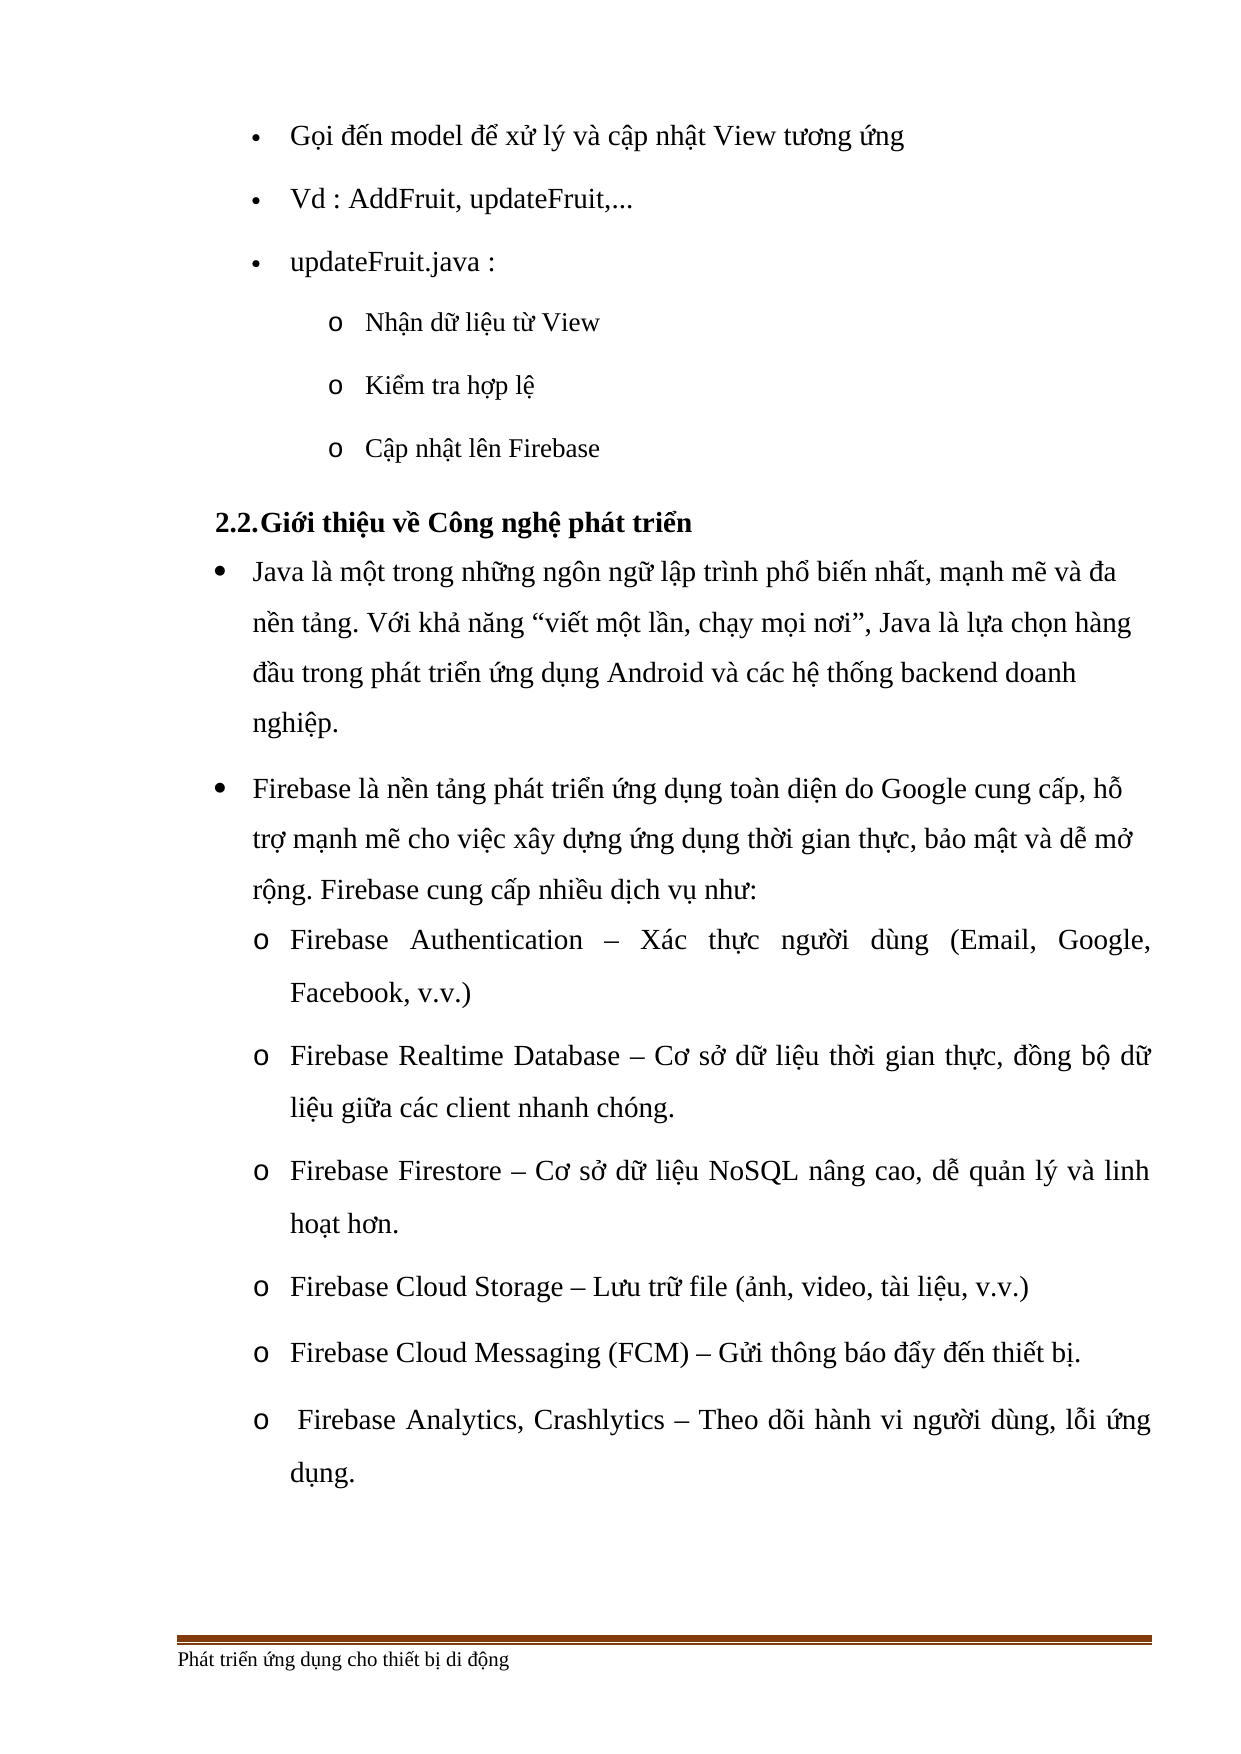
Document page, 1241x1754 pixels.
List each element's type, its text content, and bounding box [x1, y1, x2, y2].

list Firebase là nền tảng phát triển ứng dụng toàn diện do Google cung cấp, hỗ trợ mạnh mẽ cho việc xây dựng ứng dụng thời gian thực, bảo mật và dễ mở rộng. Firebase cung cấp nhiều dịch vụ như: [215, 771, 1152, 905]
list Firebase Cloud Storage – Lưu trữ file (ảnh, video, tài liệu, v.v.) [252, 1269, 1152, 1305]
list updateFruit.java : [252, 244, 1152, 277]
list Kiểm tra hợp lệ [327, 369, 1152, 403]
list Firebase Analytics, Crashlytics – Theo dõi hành vi người dùng, lỗi ứng dụng. [252, 1402, 1152, 1488]
list Java là một trong những ngôn ngữ lập trình phổ biến nhất, mạnh mẽ và đa nền tảng. Với khả năng “viết một lần, chạy mọi nơi”, Java là lựa chọn hàng đầu trong phát triển ứng dụng Android và các hệ thống backend doanh nghiệp. [215, 554, 1152, 739]
list Firebase Authentication – Xác thực người dùng (Email, Google, Facebook, v.v.) [252, 922, 1152, 1008]
list Cập nhật lên Firebase [327, 432, 1152, 465]
list Vd : AddFruit, updateFruit,... [252, 181, 1152, 214]
list Gọi đến model để xử lý và cập nhật View tương ứng [252, 118, 1152, 152]
subtitle Giới thiệu về Công nghệ phát triển [215, 505, 1152, 539]
list Firebase Firestore – Cơ sở dữ liệu NoSQL nâng cao, dễ quản lý và linh hoạt hơn. [252, 1153, 1152, 1240]
list Firebase Cloud Messaging (FCM) – Gửi thông báo đẩy đến thiết bị. [252, 1336, 1152, 1372]
list Nhận dữ liệu từ View [327, 307, 1152, 340]
list Firebase Realtime Database – Cơ sở dữ liệu thời gian thực, đồng bộ dữ liệu giữa các client nhanh chóng. [252, 1038, 1152, 1124]
